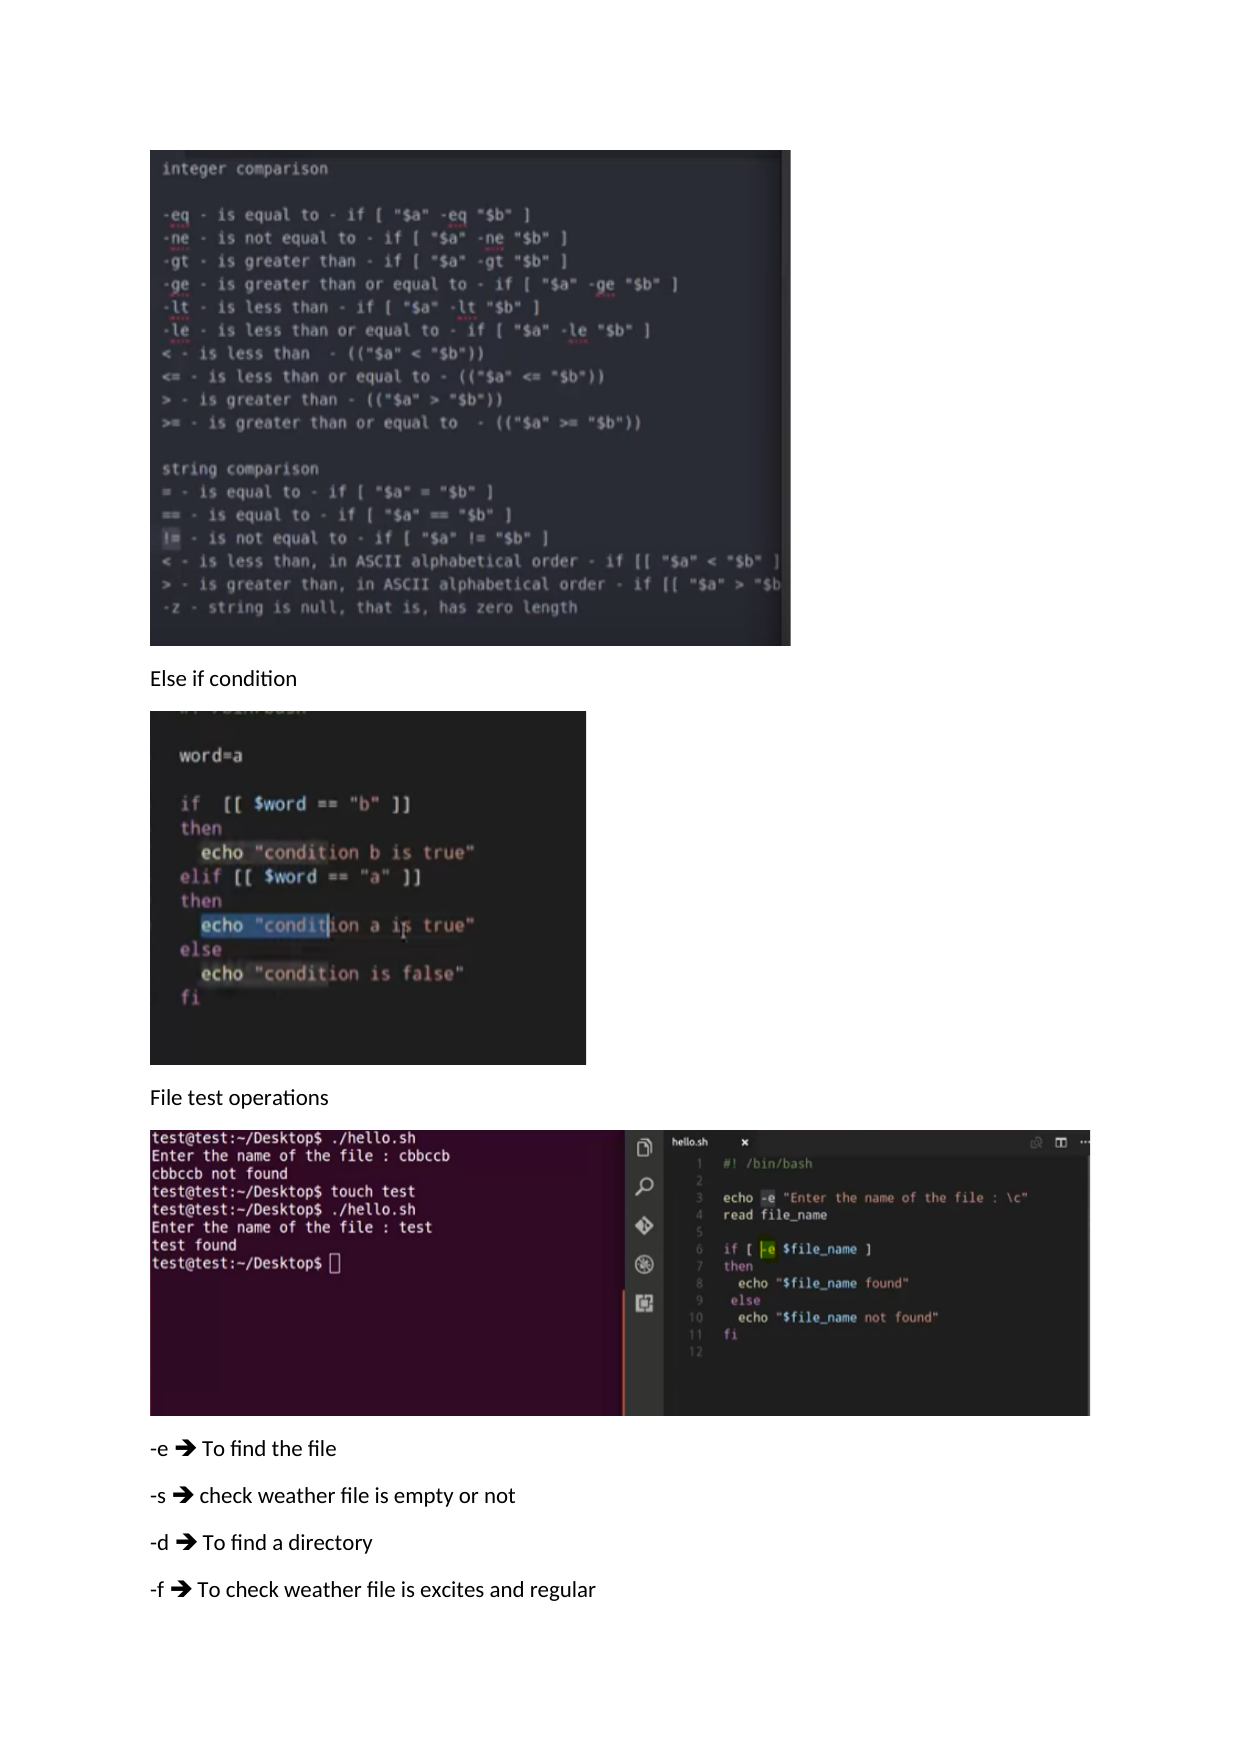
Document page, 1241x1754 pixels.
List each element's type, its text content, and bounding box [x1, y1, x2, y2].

picture [150, 711, 587, 1065]
text Else if condition [150, 664, 1090, 692]
text -s check weather file is empty or not [150, 1481, 1090, 1509]
picture [150, 1130, 1091, 1416]
text -e To find the file [150, 1434, 1090, 1463]
picture [150, 150, 791, 646]
text -d To find a directory [150, 1528, 1090, 1556]
text -f To check weather file is excites and regular [150, 1575, 1090, 1603]
text File test operations [150, 1083, 1090, 1111]
